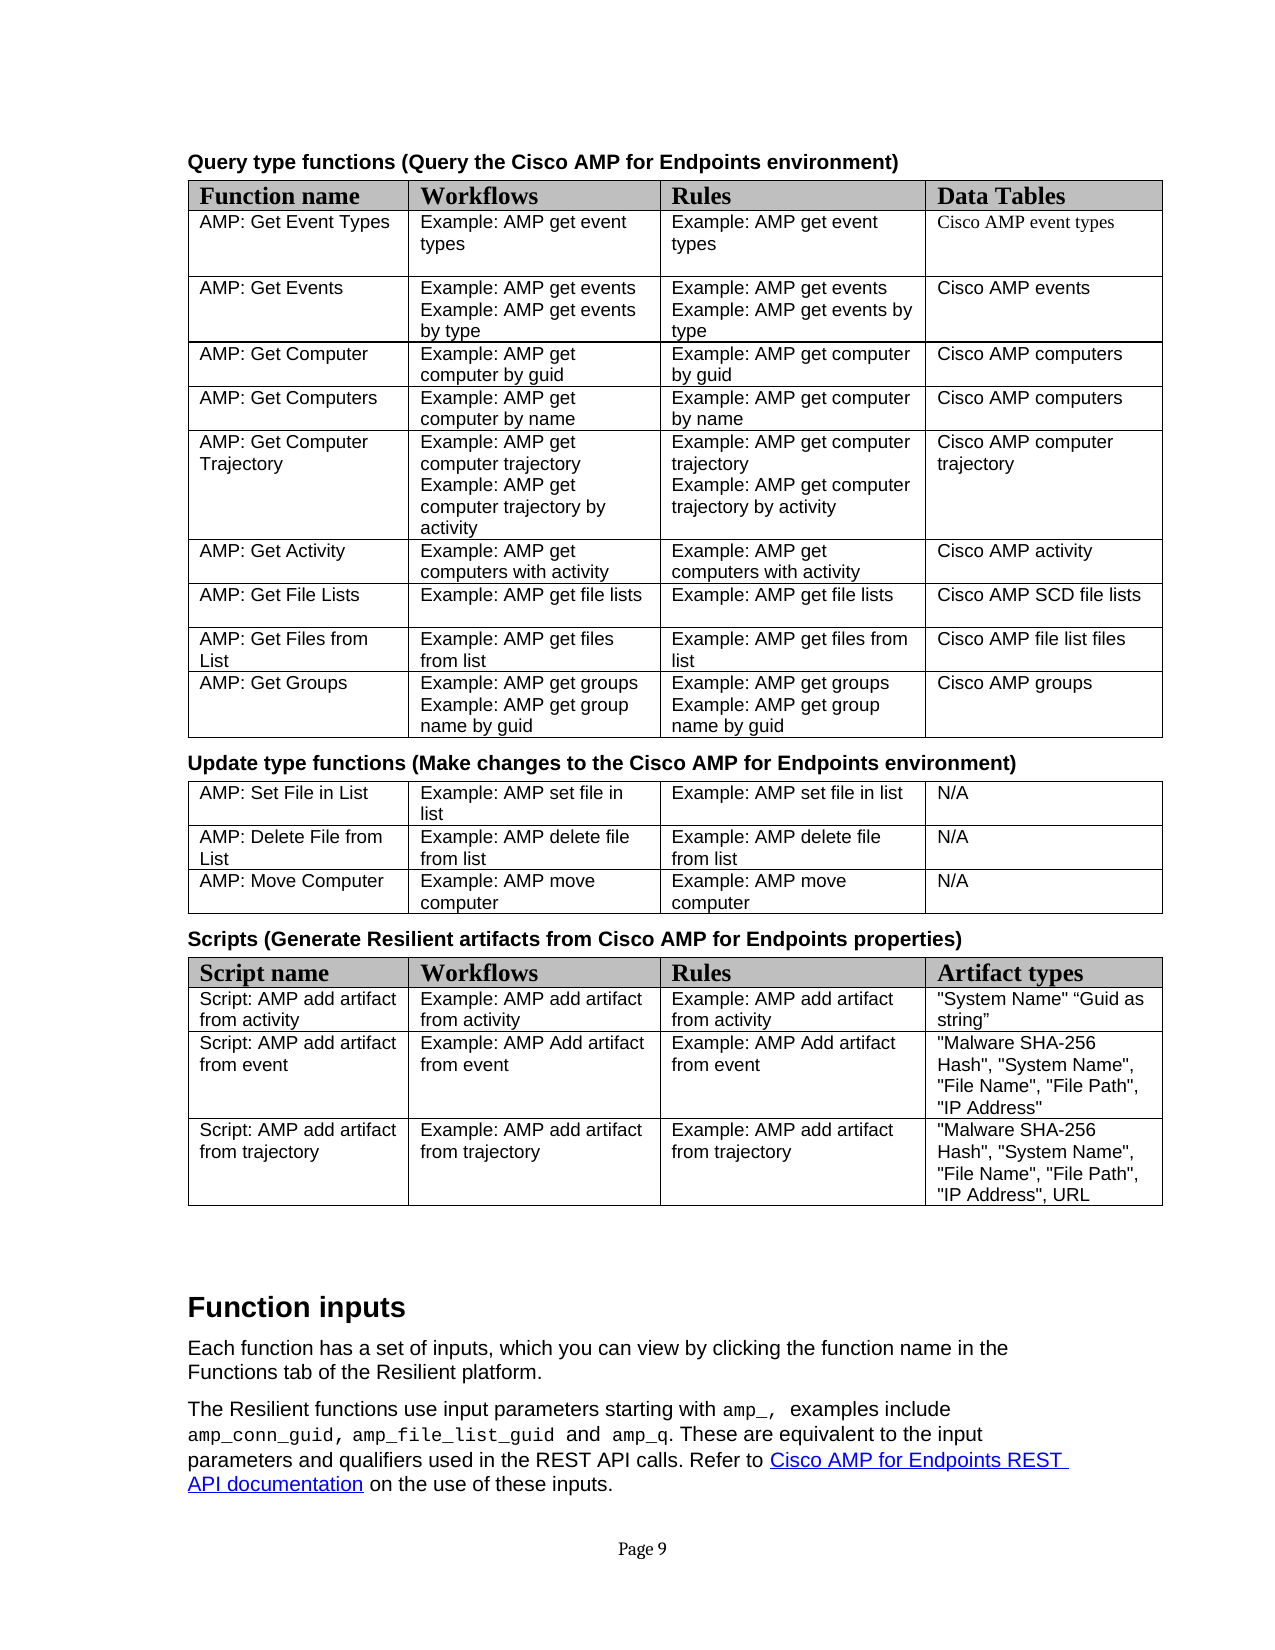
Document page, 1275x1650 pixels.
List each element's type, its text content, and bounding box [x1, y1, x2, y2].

table_cell Cisco AMP computers [926, 343, 1162, 386]
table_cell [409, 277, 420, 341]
table_cell AMP: Get Groups [189, 672, 408, 737]
table_header Data Tables [926, 181, 1162, 210]
text The Resilient functions use input parameters starting with amp_, examples include amp_conn_guid, amp_file_list_guid and amp_q. These are equivalent to the input parameters and qualifiers used in the REST API calls. Refer to Cisco AMP for Endpoints REST API documentation on the use of these inputs. [187, 1396, 1087, 1495]
table_cell Example: AMP get event types [409, 211, 660, 276]
table_cell N/A [926, 826, 1162, 869]
table_header Example: AMP set file in list [661, 782, 925, 825]
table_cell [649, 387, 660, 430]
table_cell Script: AMP add artifact from trajectory [189, 1119, 408, 1205]
table_cell AMP: Get Files from List [189, 628, 408, 671]
table_cell Example: AMP get file lists [409, 584, 660, 627]
table_cell N/A [926, 870, 1162, 913]
text Each function has a set of inputs, which you can view by clicking the function name in the Functions tab of the Resilient platform. [187, 1336, 1087, 1384]
table_cell Example: AMP delete file from list [409, 826, 660, 869]
table_cell AMP: Get Activity [189, 540, 408, 583]
table_header Rules [661, 958, 925, 987]
table_cell Script: AMP add artifact from activity [189, 988, 408, 1031]
table_cell Example: AMP get computers with activity [409, 540, 660, 583]
text Update type functions (Make changes to the Cisco AMP for Endpoints environment) [187, 750, 1087, 774]
table_cell Cisco AMP computers [926, 387, 1162, 430]
table_cell Example: AMP get computer trajectory Example: AMP get computer trajectory by activity [409, 431, 660, 539]
table_cell Example: AMP move computer [409, 870, 660, 913]
table_cell Cisco AMP groups [926, 672, 1162, 737]
text Scripts (Generate Resilient artifacts from Cisco AMP for Endpoints properties) [187, 927, 1087, 951]
table_header Workflows [409, 181, 660, 210]
table_cell AMP: Get File Lists [189, 584, 408, 627]
table_cell Cisco AMP activity [926, 540, 1162, 583]
subtitle Function inputs [187, 1290, 1087, 1323]
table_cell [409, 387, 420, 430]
table_cell Example: AMP get groups Example: AMP get group name by guid [409, 672, 660, 737]
table_cell AMP: Delete File from List [189, 826, 408, 869]
table_cell Example: AMP get files from list [661, 628, 925, 671]
table_cell "Malware SHA-256 Hash", "System Name", "File Name", "File Path", "IP Address" [926, 1032, 1162, 1118]
table_cell Example: AMP get files from list [409, 628, 660, 671]
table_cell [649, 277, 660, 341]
table_cell AMP: Get Computer Trajectory [189, 431, 408, 539]
table_header Workflows [409, 958, 660, 987]
table_header Script name [189, 958, 408, 987]
table_cell Example: AMP get events Example: AMP get events by type [661, 277, 925, 341]
table_cell "Malware SHA-256 Hash", "System Name", "File Name", "File Path", "IP Address", URL [926, 1119, 1162, 1205]
table_cell Example: AMP get groups Example: AMP get group name by guid [661, 672, 925, 737]
table_cell Script: AMP add artifact from event [189, 1032, 408, 1118]
table_cell Example: AMP add artifact from trajectory [409, 1119, 660, 1205]
table_cell Example: AMP get computer by guid [661, 343, 925, 386]
table_cell Example: AMP add artifact from activity [661, 988, 925, 1031]
table_header N/A [926, 782, 1162, 825]
table_cell Example: AMP Add artifact from event [661, 1032, 925, 1118]
table_cell Cisco AMP file list files [926, 628, 1162, 671]
table_cell Example: AMP get computer by name [661, 387, 925, 430]
table_header Rules [661, 181, 925, 210]
table_header Artifact types [926, 958, 1162, 987]
table_cell AMP: Move Computer [189, 870, 408, 913]
table_cell AMP: Get Event Types [189, 211, 408, 276]
table_cell Example: AMP move computer [661, 870, 925, 913]
table_cell Cisco AMP event types [926, 211, 1162, 276]
table_cell Cisco AMP computer trajectory [926, 431, 1162, 539]
table_header Example: AMP set file in list [409, 782, 660, 825]
table_cell Cisco AMP SCD file lists [926, 584, 1162, 627]
table_cell Example: AMP get event types [661, 211, 925, 276]
table_cell Example: AMP get file lists [661, 584, 925, 627]
table_cell Example: AMP add artifact from activity [409, 988, 660, 1031]
text Query type functions (Query the Cisco AMP for Endpoints environment) [187, 150, 1087, 174]
table_header AMP: Set File in List [189, 782, 408, 825]
table_cell Example: AMP get computers with activity [661, 540, 925, 583]
table_cell AMP: Get Computer [189, 343, 408, 386]
table_cell AMP: Get Computers [189, 387, 408, 430]
table_cell Cisco AMP events [926, 277, 1162, 341]
table_cell "System Name" “Guid as string” [926, 988, 1162, 1031]
table_header Function name [189, 181, 408, 210]
table_cell Example: AMP delete file from list [661, 826, 925, 869]
table_cell Example: AMP get computer trajectory Example: AMP get computer trajectory by activity [661, 431, 925, 539]
table_cell AMP: Get Events [189, 277, 408, 341]
table_cell Example: AMP Add artifact from event [409, 1032, 660, 1118]
table_cell Example: AMP get computer by guid [409, 343, 660, 386]
table_cell Example: AMP add artifact from trajectory [661, 1119, 925, 1205]
